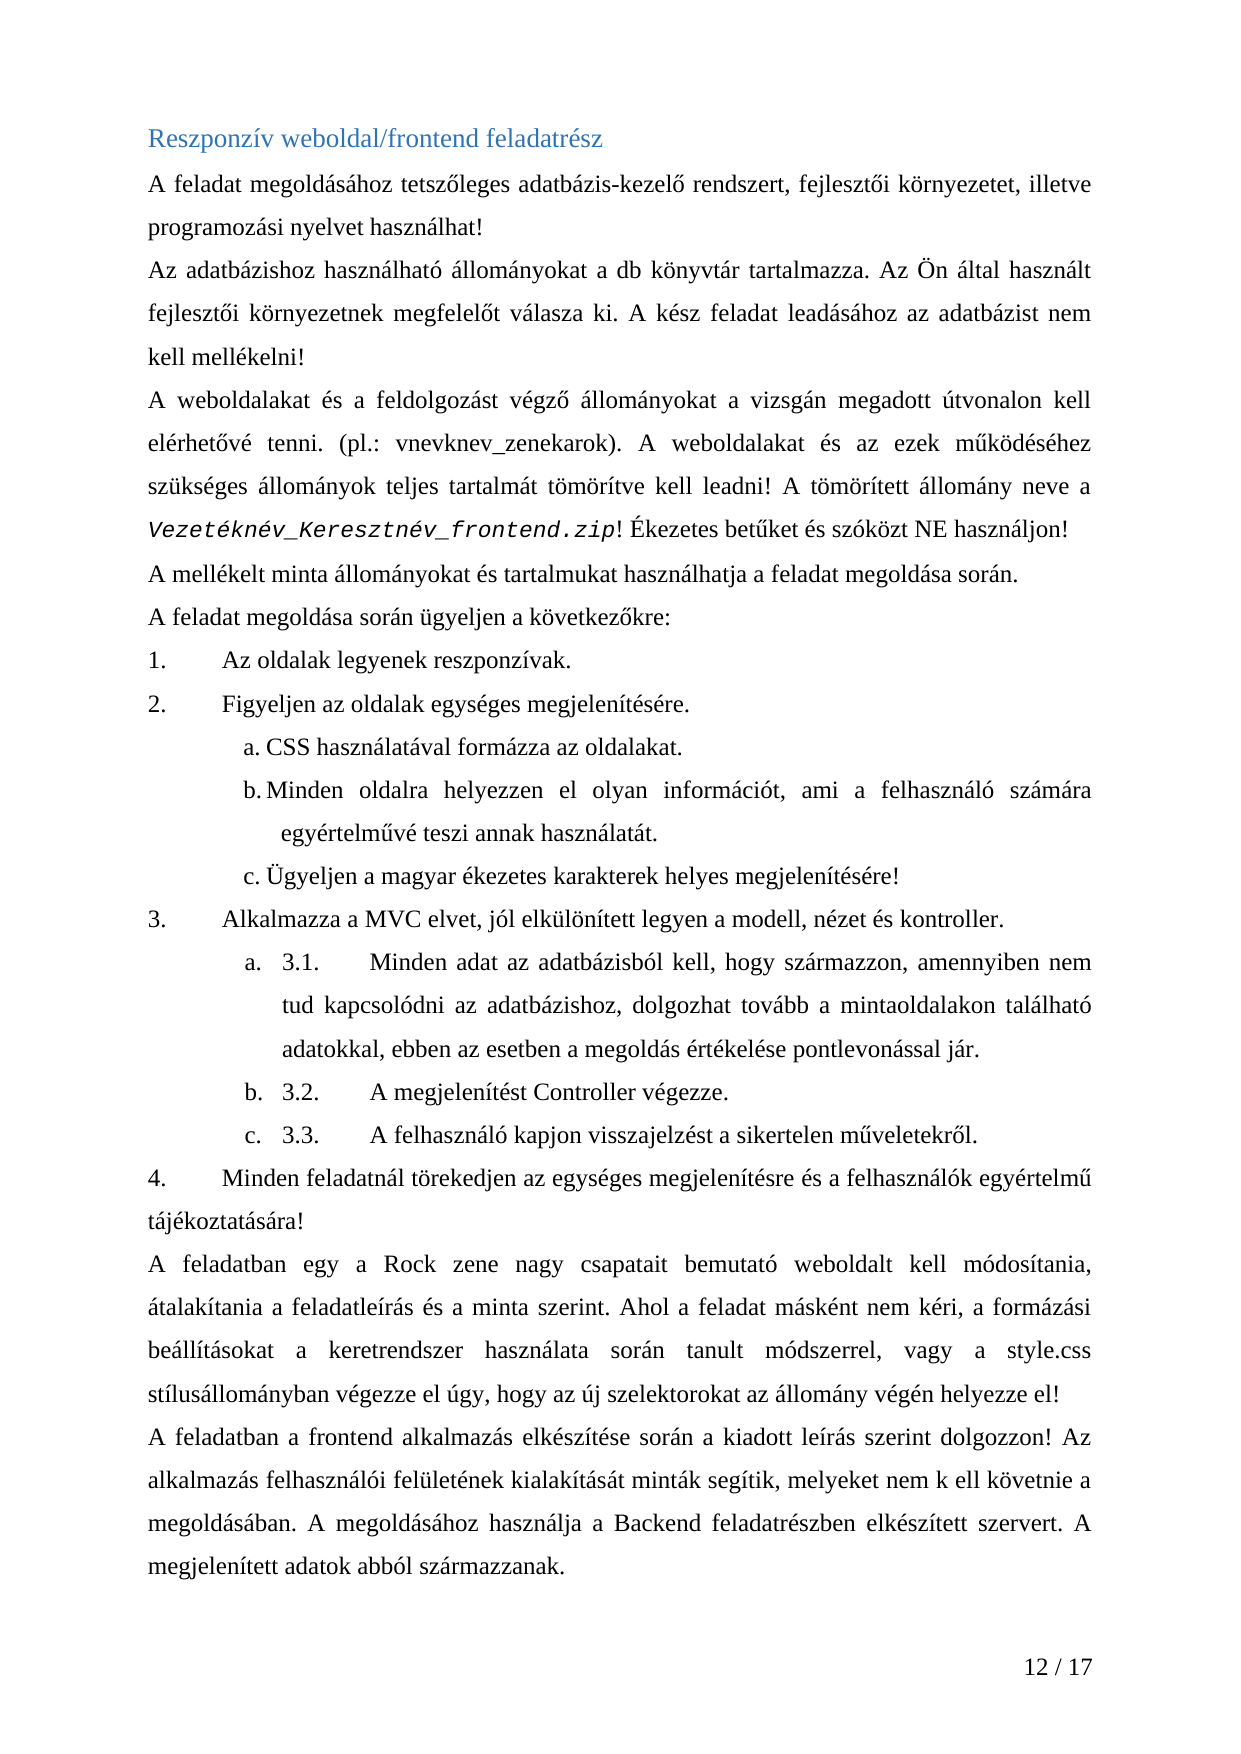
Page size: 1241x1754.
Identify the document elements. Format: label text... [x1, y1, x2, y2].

text 3. Alkalmazza a MVC elvet, jól elkülönített legyen a modell, nézet és kontroller. [148, 904, 1092, 933]
text A feladatban a frontend alkalmazás elkészítése során a kiadott leírás szerint dolgozzon! Az alkalmazás felhasználói felületének kialakítását minták segítik, melyeket nem k ell követnie a megoldásában. A megoldásához használja a Backend feladatrészben elkészített szervert. A megjelenített adatok abból származzanak. [148, 1422, 1092, 1580]
text A feladat megoldása során ügyeljen a következőkre: [148, 602, 1092, 631]
text A feladat megoldásához tetszőleges adatbázis-kezelő rendszert, fejlesztői környezetet, illetve programozási nyelvet használhat! [148, 169, 1092, 241]
list 3.3. A felhasználó kapjon visszajelzést a sikertelen műveletekről. [244, 1120, 1092, 1149]
text Az adatbázishoz használható állományokat a db könyvtár tartalmazza. Az Ön által használt fejlesztői környezetnek megfelelőt válasza ki. A kész feladat leadásához az adatbázist nem kell mellékelni! [148, 255, 1092, 370]
list CSS használatával formázza az oldalakat. [243, 732, 1092, 761]
text 4. Minden feladatnál törekedjen az egységes megjelenítésre és a felhasználók egyértelmű tájékoztatására! [148, 1163, 1092, 1235]
list Ügyeljen a magyar ékezetes karakterek helyes megjelenítésére! [243, 861, 1092, 890]
list 3.2. A megjelenítést Controller végezze. [244, 1077, 1092, 1106]
list 3.1. Minden adat az adatbázisból kell, hogy származzon, amennyiben nem tud kapcsolódni az adatbázishoz, dolgozhat tovább a mintaoldalakon található adatokkal, ebben az esetben a megoldás értékelése pontlevonással jár. [244, 947, 1092, 1062]
list Minden oldalra helyezzen el olyan információt, ami a felhasználó számára egyértelművé teszi annak használatát. [243, 775, 1092, 847]
text A mellékelt minta állományokat és tartalmukat használhatja a feladat megoldása során. [148, 559, 1092, 588]
subtitle Reszponzív weboldal/frontend feladatrész [148, 122, 1092, 153]
text A feladatban egy a Rock zene nagy csapatait bemutató weboldalt kell módosítania, átalakítania a feladatleírás és a minta szerint. Ahol a feladat másként nem kéri, a formázási beállításokat a keretrendszer használata során tanult módszerrel, vagy a style.css stílusállományban végezze el úgy, hogy az új szelektorokat az állomány végén helyezze el! [148, 1249, 1092, 1407]
text 2. Figyeljen az oldalak egységes megjelenítésére. [148, 689, 1092, 717]
text 1. Az oldalak legyenek reszponzívak. [148, 646, 1092, 674]
text A weboldalakat és a feldolgozást végző állományokat a vizsgán megadott útvonalon kell elérhetővé tenni. (pl.: vnevknev_zenekarok). A weboldalakat és az ezek működéséhez szükséges állományok teljes tartalmát tömörítve kell leadni! A tömörített állomány neve a Vezetéknév_Keresztnév_frontend.zip! Ékezetes betűket és szóközt NE használjon! [148, 385, 1092, 544]
